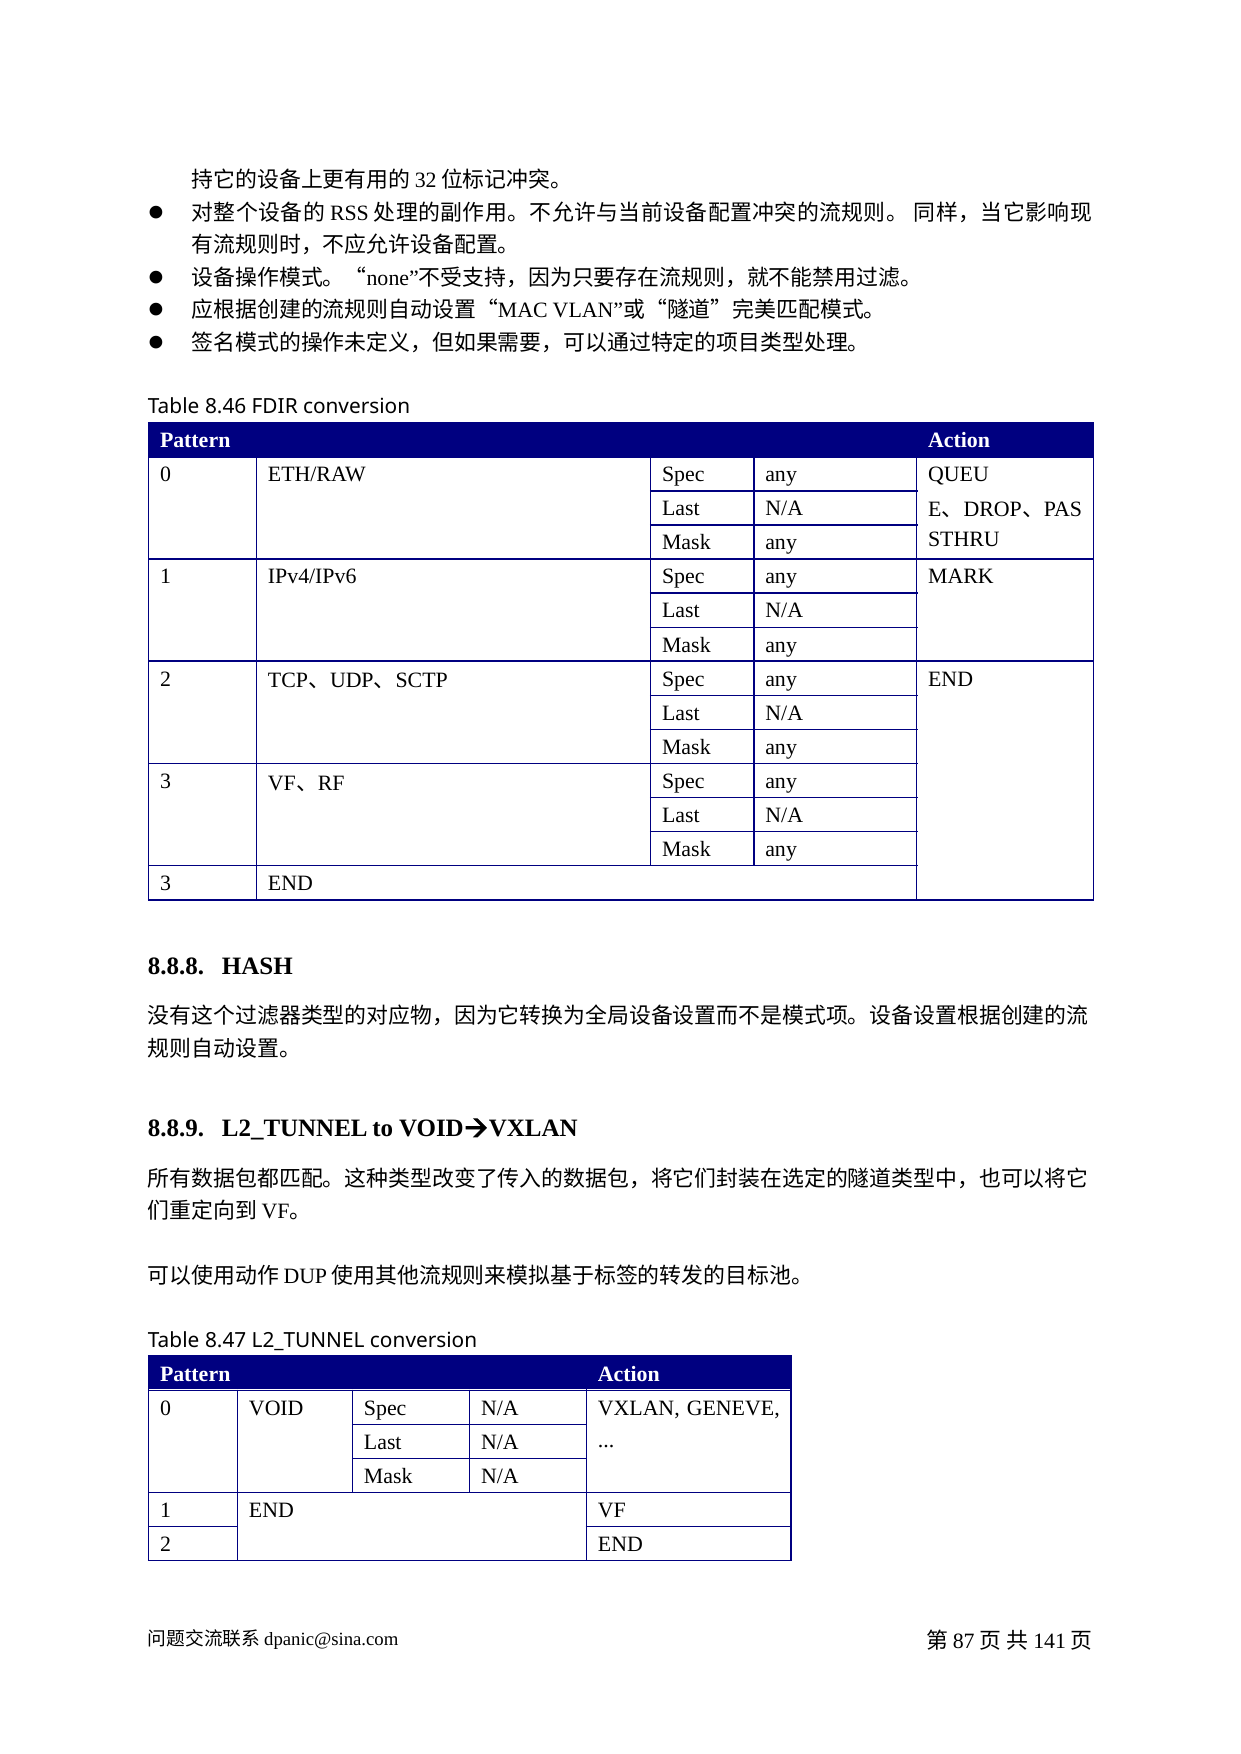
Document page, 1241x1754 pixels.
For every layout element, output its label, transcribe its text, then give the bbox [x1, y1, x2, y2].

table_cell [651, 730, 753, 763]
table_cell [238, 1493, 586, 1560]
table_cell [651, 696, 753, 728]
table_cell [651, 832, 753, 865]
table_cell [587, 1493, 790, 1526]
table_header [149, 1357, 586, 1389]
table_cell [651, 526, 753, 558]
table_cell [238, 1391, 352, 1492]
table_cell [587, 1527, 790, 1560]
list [148, 162, 1092, 194]
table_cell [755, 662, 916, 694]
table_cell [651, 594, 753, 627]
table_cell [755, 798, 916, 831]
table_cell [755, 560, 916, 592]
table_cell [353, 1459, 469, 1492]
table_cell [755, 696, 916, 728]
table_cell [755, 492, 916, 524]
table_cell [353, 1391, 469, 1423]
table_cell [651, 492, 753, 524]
text 所有数据包都匹配。这种类型改变了传入的数据包，将它们封装在选定的隧道类型中，也可以将它们重定向到VF。 [148, 1160, 1092, 1225]
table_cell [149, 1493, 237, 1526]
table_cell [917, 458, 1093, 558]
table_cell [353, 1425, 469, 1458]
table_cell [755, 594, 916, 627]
text 没有这个过滤器类型的对应物，因为它转换为全局设备设置而不是模式项。设备设置根据创建的流规则自动设置。 [148, 998, 1092, 1063]
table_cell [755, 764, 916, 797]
text 可以使用动作DUP使用其他流规则来模拟基于标签的转发的目标池。 [148, 1258, 1092, 1290]
list 对整个设备的RSS处理的副作用。不允许与当前设备配置冲突的流规则。 同样，当它影响现有流规则时，不应允许设备配置。 [148, 194, 1092, 259]
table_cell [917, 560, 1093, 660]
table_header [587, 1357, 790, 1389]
list 设备操作模式。“none”不受支持，因为只要存在流规则，就不能禁用过滤。 [148, 259, 1092, 292]
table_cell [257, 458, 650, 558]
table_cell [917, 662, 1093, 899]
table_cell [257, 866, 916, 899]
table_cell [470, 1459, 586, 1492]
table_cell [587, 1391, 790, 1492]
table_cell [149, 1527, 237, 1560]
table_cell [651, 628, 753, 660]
subtitle HASH [148, 949, 1092, 982]
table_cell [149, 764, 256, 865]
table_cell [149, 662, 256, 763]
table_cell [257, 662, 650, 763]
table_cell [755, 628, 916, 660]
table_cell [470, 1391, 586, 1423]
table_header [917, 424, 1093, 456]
list 签名模式的操作未定义，但如果需要，可以通过特定的项目类型处理。 [148, 324, 1092, 357]
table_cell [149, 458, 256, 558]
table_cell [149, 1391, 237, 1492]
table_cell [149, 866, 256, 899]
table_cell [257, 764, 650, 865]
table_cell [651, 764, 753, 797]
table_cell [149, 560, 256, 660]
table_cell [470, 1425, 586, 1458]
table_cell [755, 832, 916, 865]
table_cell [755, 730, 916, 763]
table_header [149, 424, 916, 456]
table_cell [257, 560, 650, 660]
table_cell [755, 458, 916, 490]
list 应根据创建的流规则自动设置“MAC VLAN”或“隧道”完美匹配模式。 [148, 292, 1092, 324]
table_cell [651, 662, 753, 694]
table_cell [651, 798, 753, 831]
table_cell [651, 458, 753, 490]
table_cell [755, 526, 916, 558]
subtitle L2_TUNNEL to VOIDVXLAN [148, 1112, 1092, 1144]
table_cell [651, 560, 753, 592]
